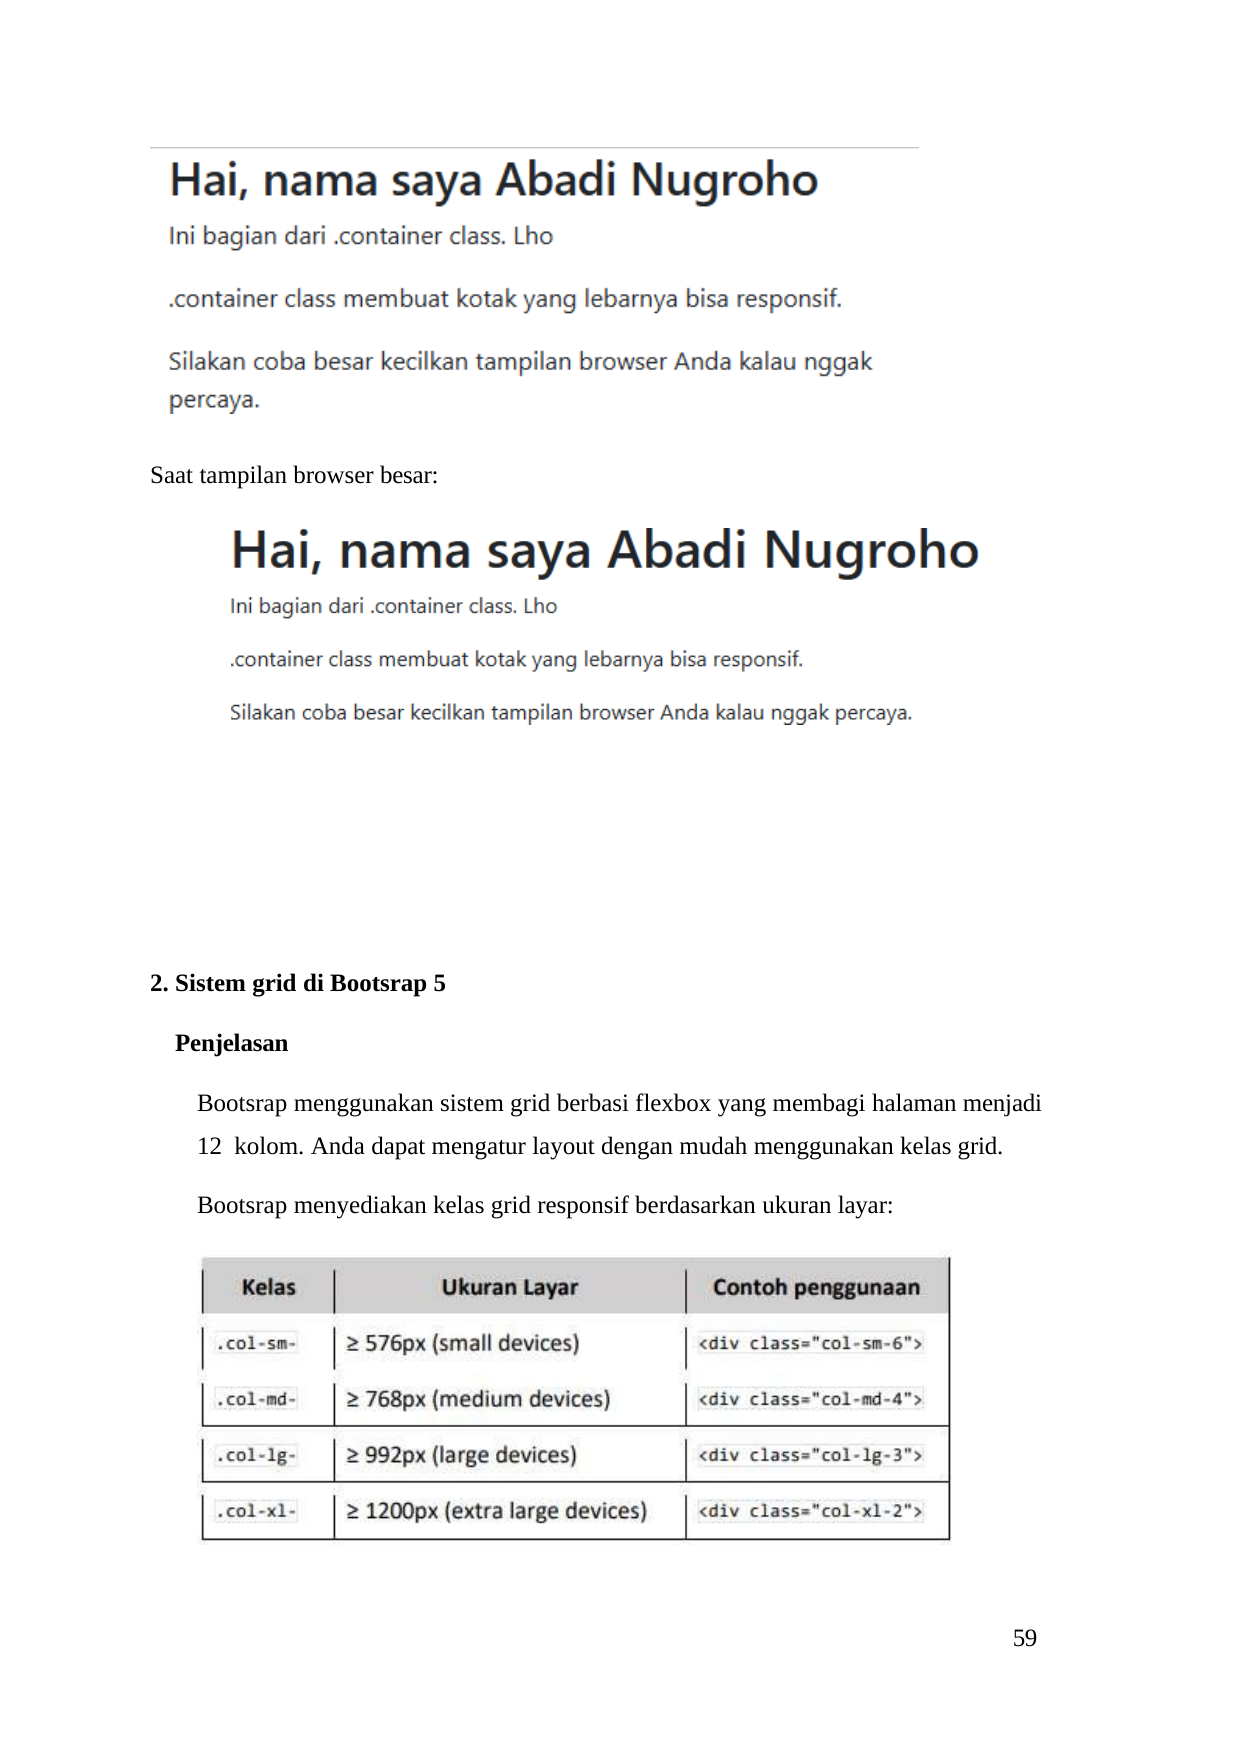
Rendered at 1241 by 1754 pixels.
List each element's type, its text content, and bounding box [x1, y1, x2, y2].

text 12 kolom. Anda dapat mengatur layout dengan mudah menggunakan kelas grid. [197, 1131, 1137, 1159]
subtitle Sistem grid di Bootsrap 5 Penjelasan [150, 968, 446, 1057]
picture [230, 528, 979, 725]
picture [150, 147, 919, 414]
text Bootsrap menggunakan sistem grid berbasi flexbox yang membagi halaman menjadi [197, 1088, 1137, 1116]
text Bootsrap menyediakan kelas grid responsif berdasarkan ukuran layar: [197, 1191, 1137, 1219]
text Saat tampilan browser besar: [150, 460, 1137, 489]
picture [196, 1250, 952, 1545]
